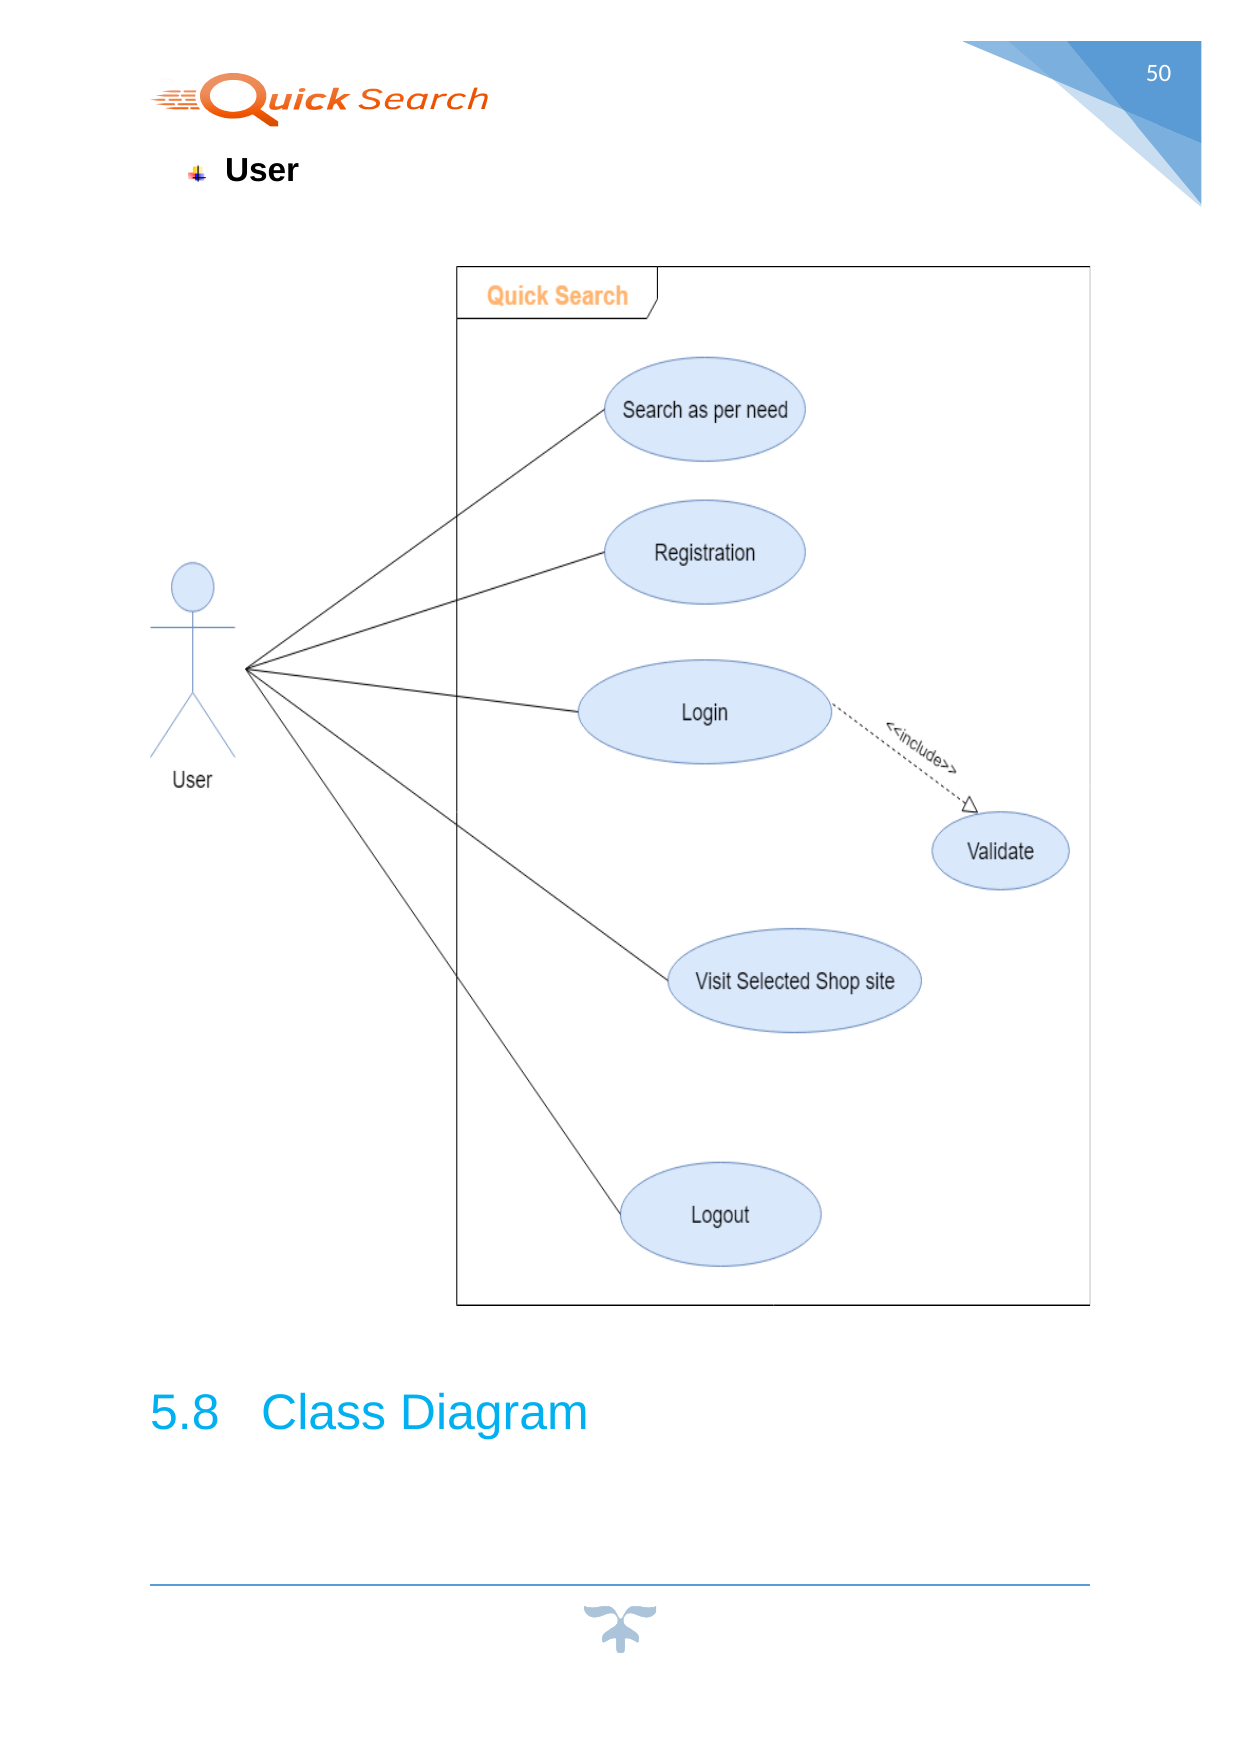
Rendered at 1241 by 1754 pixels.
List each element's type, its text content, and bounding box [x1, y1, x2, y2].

text 5.8 Class Diagram [150, 1382, 1090, 1440]
picture [150, 266, 1091, 1306]
list User [187, 150, 1090, 188]
picture [962, 41, 1202, 207]
picture [150, 73, 488, 130]
picture [188, 164, 206, 182]
